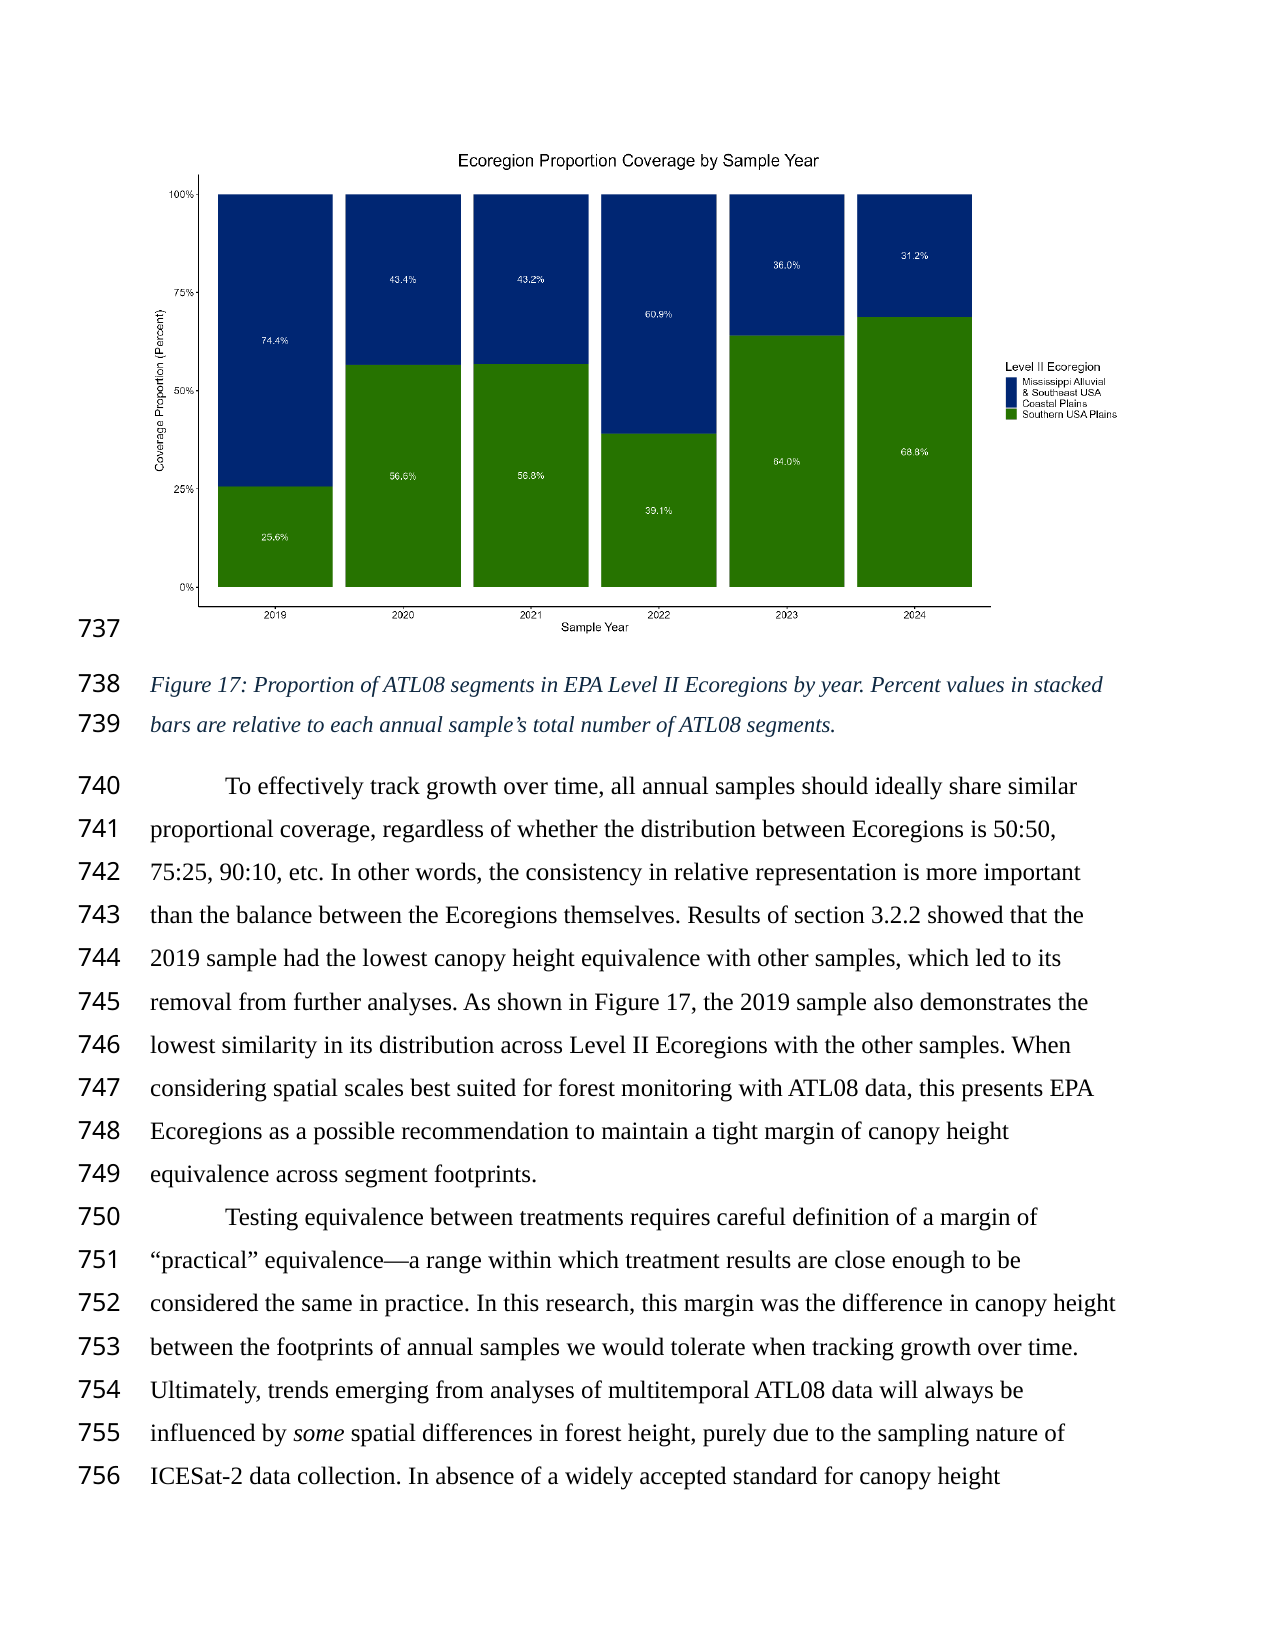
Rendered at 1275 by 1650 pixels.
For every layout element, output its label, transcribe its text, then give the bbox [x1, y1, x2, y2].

text To effectively track growth over time, all annual samples should ideally share similar proportional coverage, regardless of whether the distribution between Ecoregions is 50:50, 75:25, 90:10, etc. In other words, the consistency in relative representation is more important than the balance between the Ecoregions themselves. Results of section 3.2.2 showed that the 2019 sample had the lowest canopy height equivalence with other samples, which led to its removal from further analyses. As shown in Figure 17, the 2019 sample also demonstrates the lowest similarity in its distribution across Level II Ecoregions with the other samples. When considering spatial scales best suited for forest monitoring with ATL08 data, this presents EPA Ecoregions as a possible recommendation to maintain a tight margin of canopy height equivalence across segment footprints. [150, 771, 1125, 1188]
text Figure 17: Proportion of ATL08 segments in EPA Level II Ecoregions by year. Percent values in stacked bars are relative to each annual sample’s total number of ATL08 segments. [150, 671, 1125, 737]
picture [150, 150, 1125, 638]
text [150, 1202, 1125, 1490]
